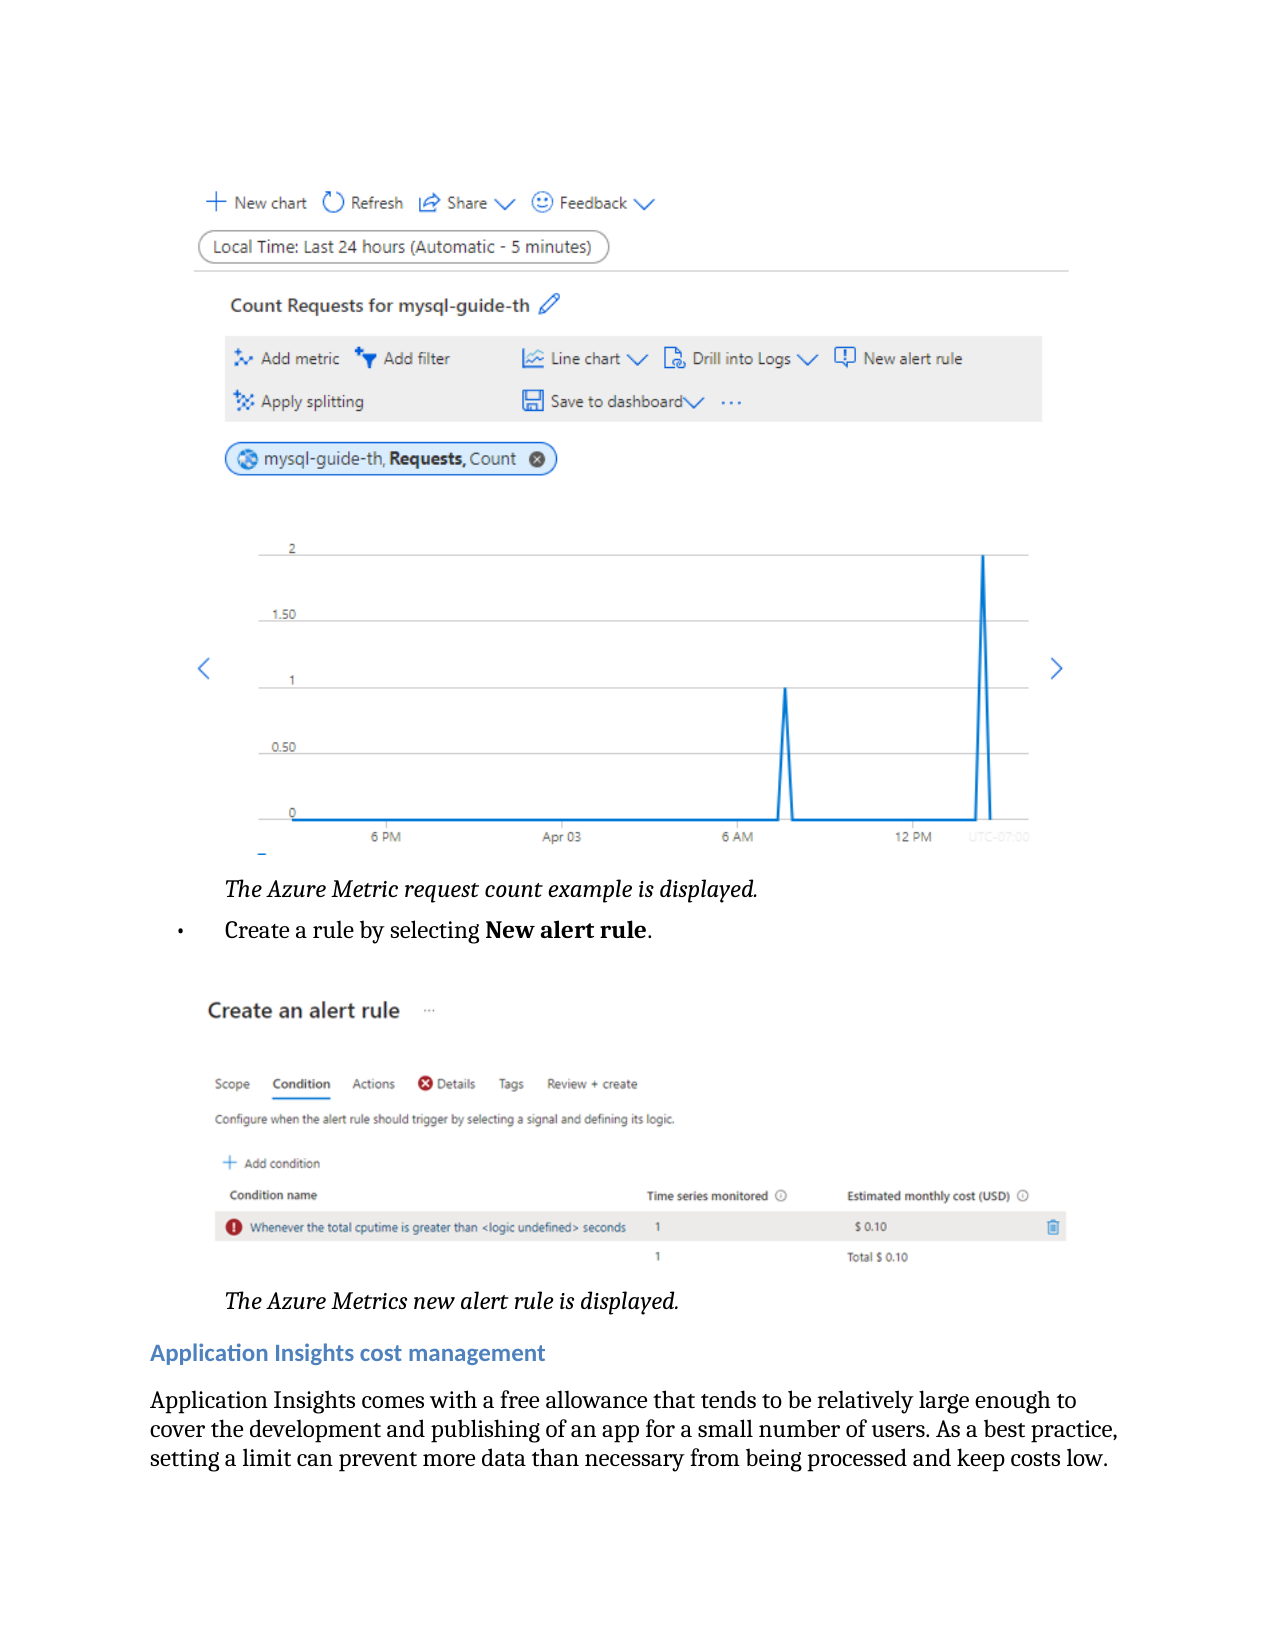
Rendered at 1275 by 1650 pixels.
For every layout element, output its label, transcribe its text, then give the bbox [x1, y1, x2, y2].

list The Azure Metric request count example is displayed. [175, 875, 1125, 904]
list Create a rule by selecting New alert rule. [175, 916, 1125, 945]
picture [193, 994, 1069, 1267]
subtitle Application Insights cost management [150, 1337, 1125, 1367]
list The Azure Metrics new alert rule is displayed. [175, 1287, 1125, 1316]
picture [193, 178, 1069, 855]
text Application Insights comes with a free allowance that tends to be relatively large enough to cover the development and publishing of an app for a small number of users. As a best practice, setting a limit can prevent more data than necessary from being processed and keep costs low. [150, 1386, 1125, 1472]
